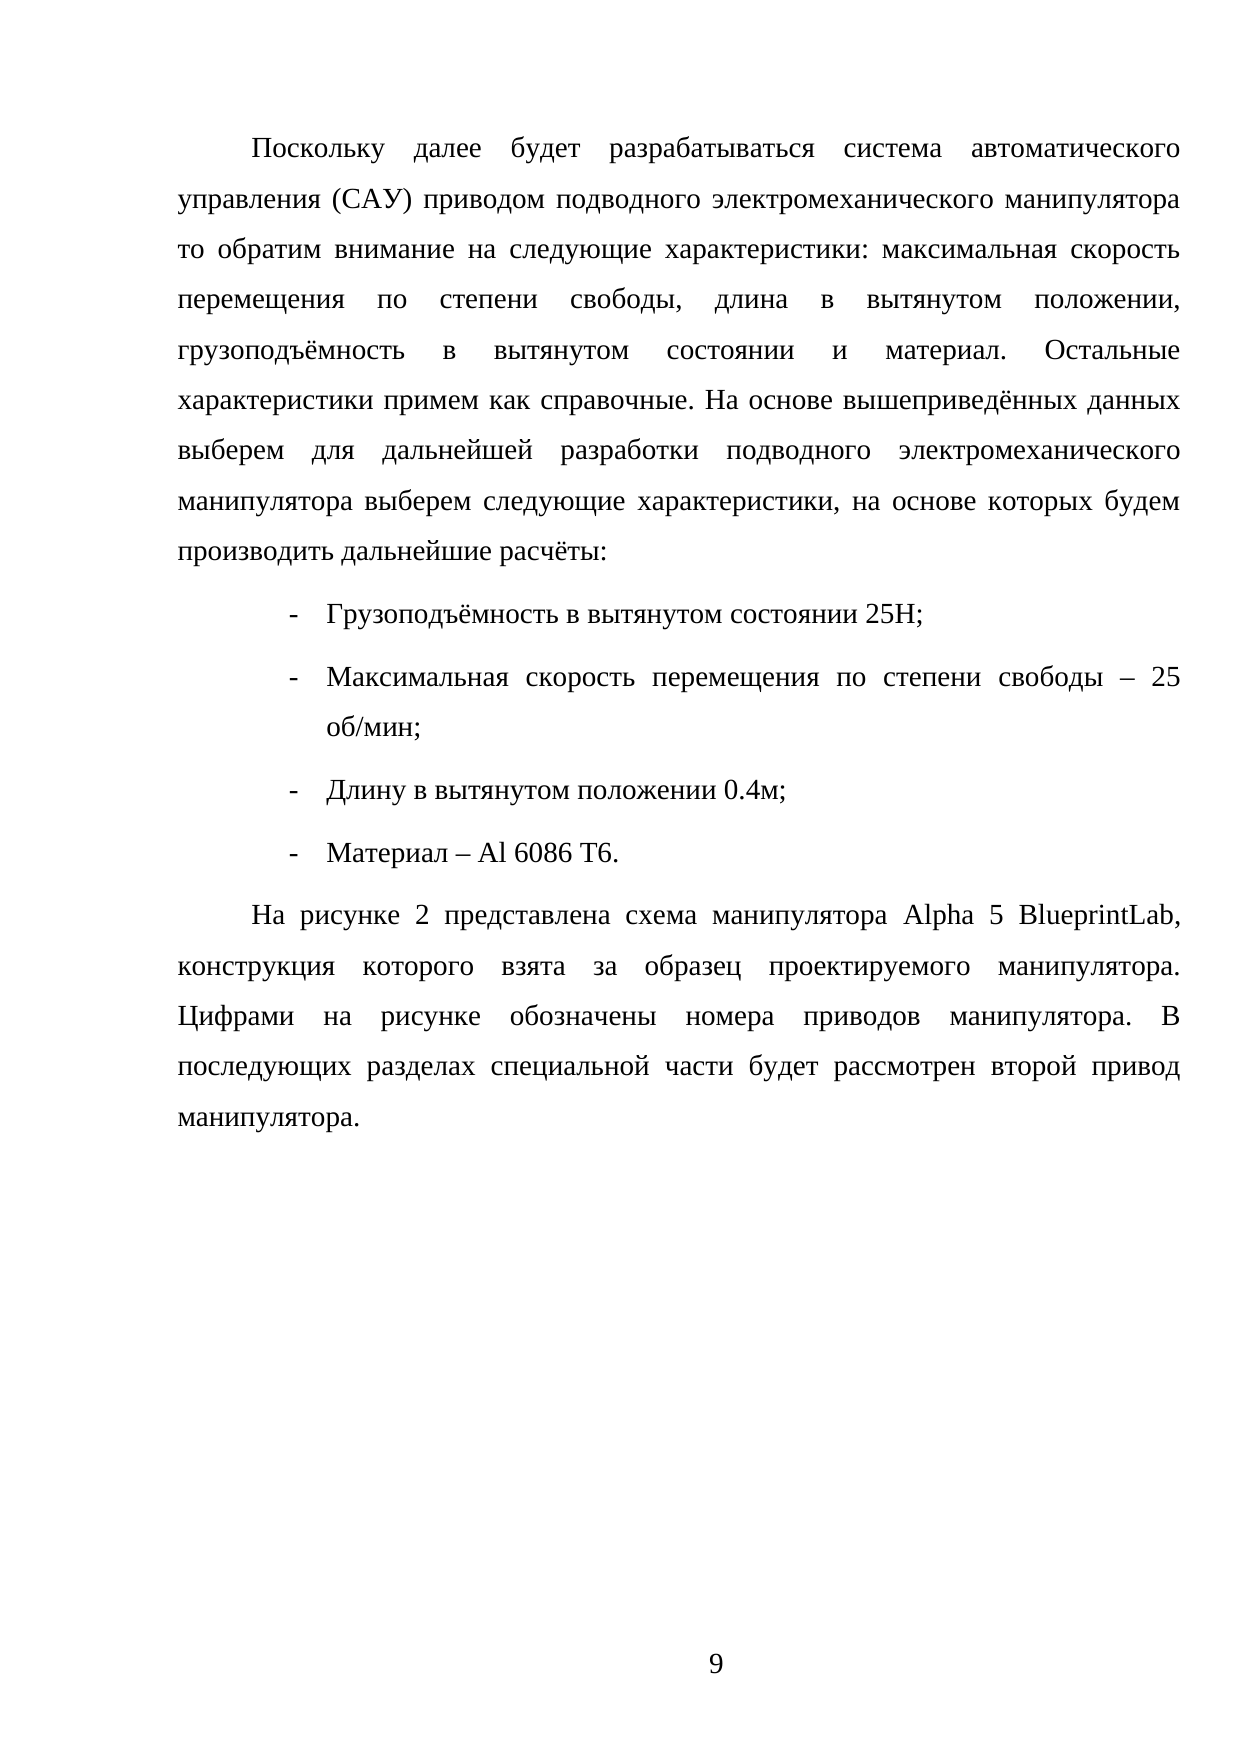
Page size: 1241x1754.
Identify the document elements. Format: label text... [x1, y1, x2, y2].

list Максимальная скорость перемещения по степени свободы – 25 об/мин; [288, 659, 1181, 743]
text Поскольку далее будет разрабатываться система автоматического управления (САУ) приводом подводного электромеханического манипулятора то обратим внимание на следующие характеристики: максимальная скорость перемещения по степени свободы, длина в вытянутом положении, грузоподъёмность в вытянутом состоянии и материал. Остальные характеристики примем как справочные. На основе вышеприведённых данных выберем для дальнейшей разработки подводного электромеханического манипулятора выберем следующие характеристики, на основе которых будем производить дальнейшие расчёты: [177, 131, 1181, 567]
list Грузоподъёмность в вытянутом состоянии 25Н; [288, 596, 1181, 629]
list Длину в вытянутом положении 0.4м; [288, 772, 1181, 805]
text На рисунке 2 представлена схема манипулятора Alpha 5 BlueprintLab, конструкция которого взята за образец проектируемого манипулятора. Цифрами на рисунке обозначены номера приводов манипулятора. В последующих разделах специальной части будет рассмотрен второй привод манипулятора. [177, 897, 1181, 1132]
list Материал – Al 6086 T6. [288, 835, 1181, 868]
